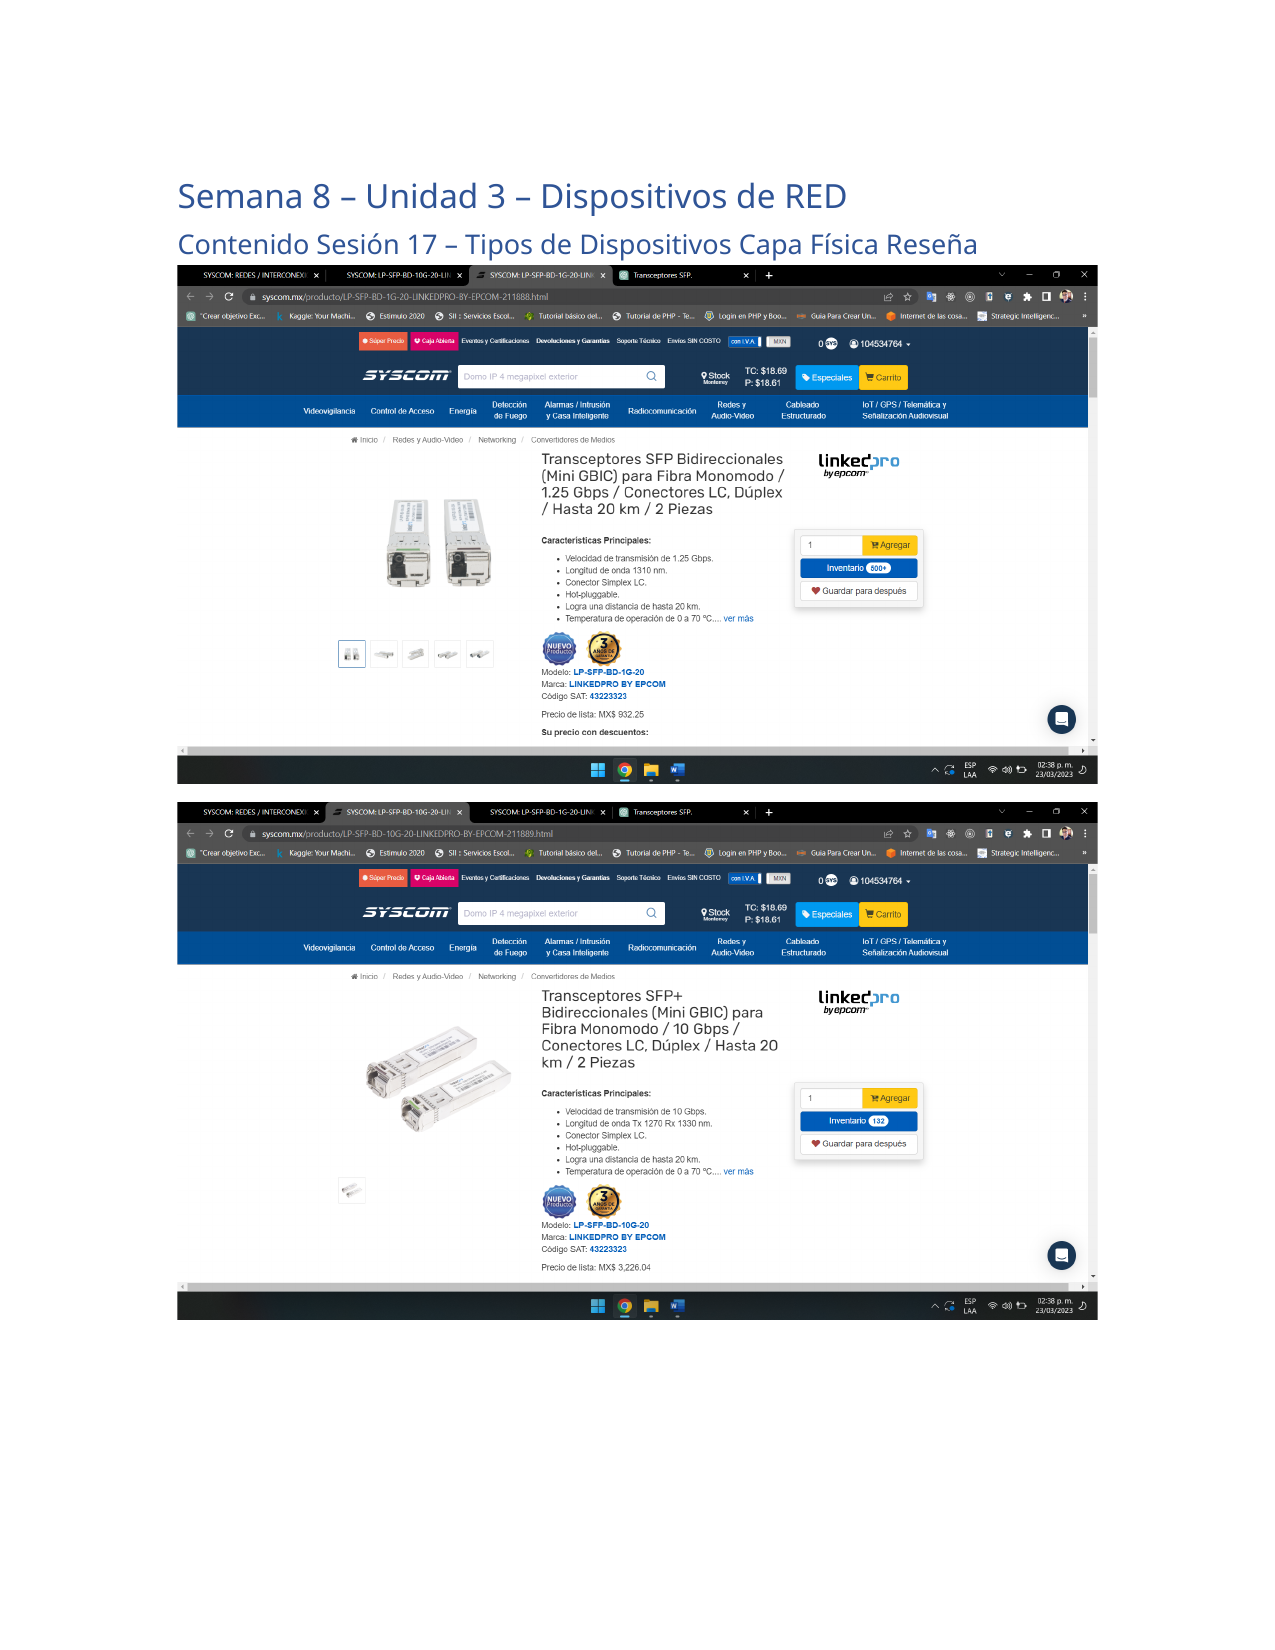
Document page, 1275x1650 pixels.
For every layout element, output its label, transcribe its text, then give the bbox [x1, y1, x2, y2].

subtitle Contenido Sesión 17 – Tipos de Dispositivos Capa Física Reseña [177, 226, 1098, 263]
picture [177, 802, 1098, 1320]
subtitle Semana 8 – Unidad 3 – Dispositivos de RED [177, 173, 1098, 218]
picture [177, 265, 1098, 784]
